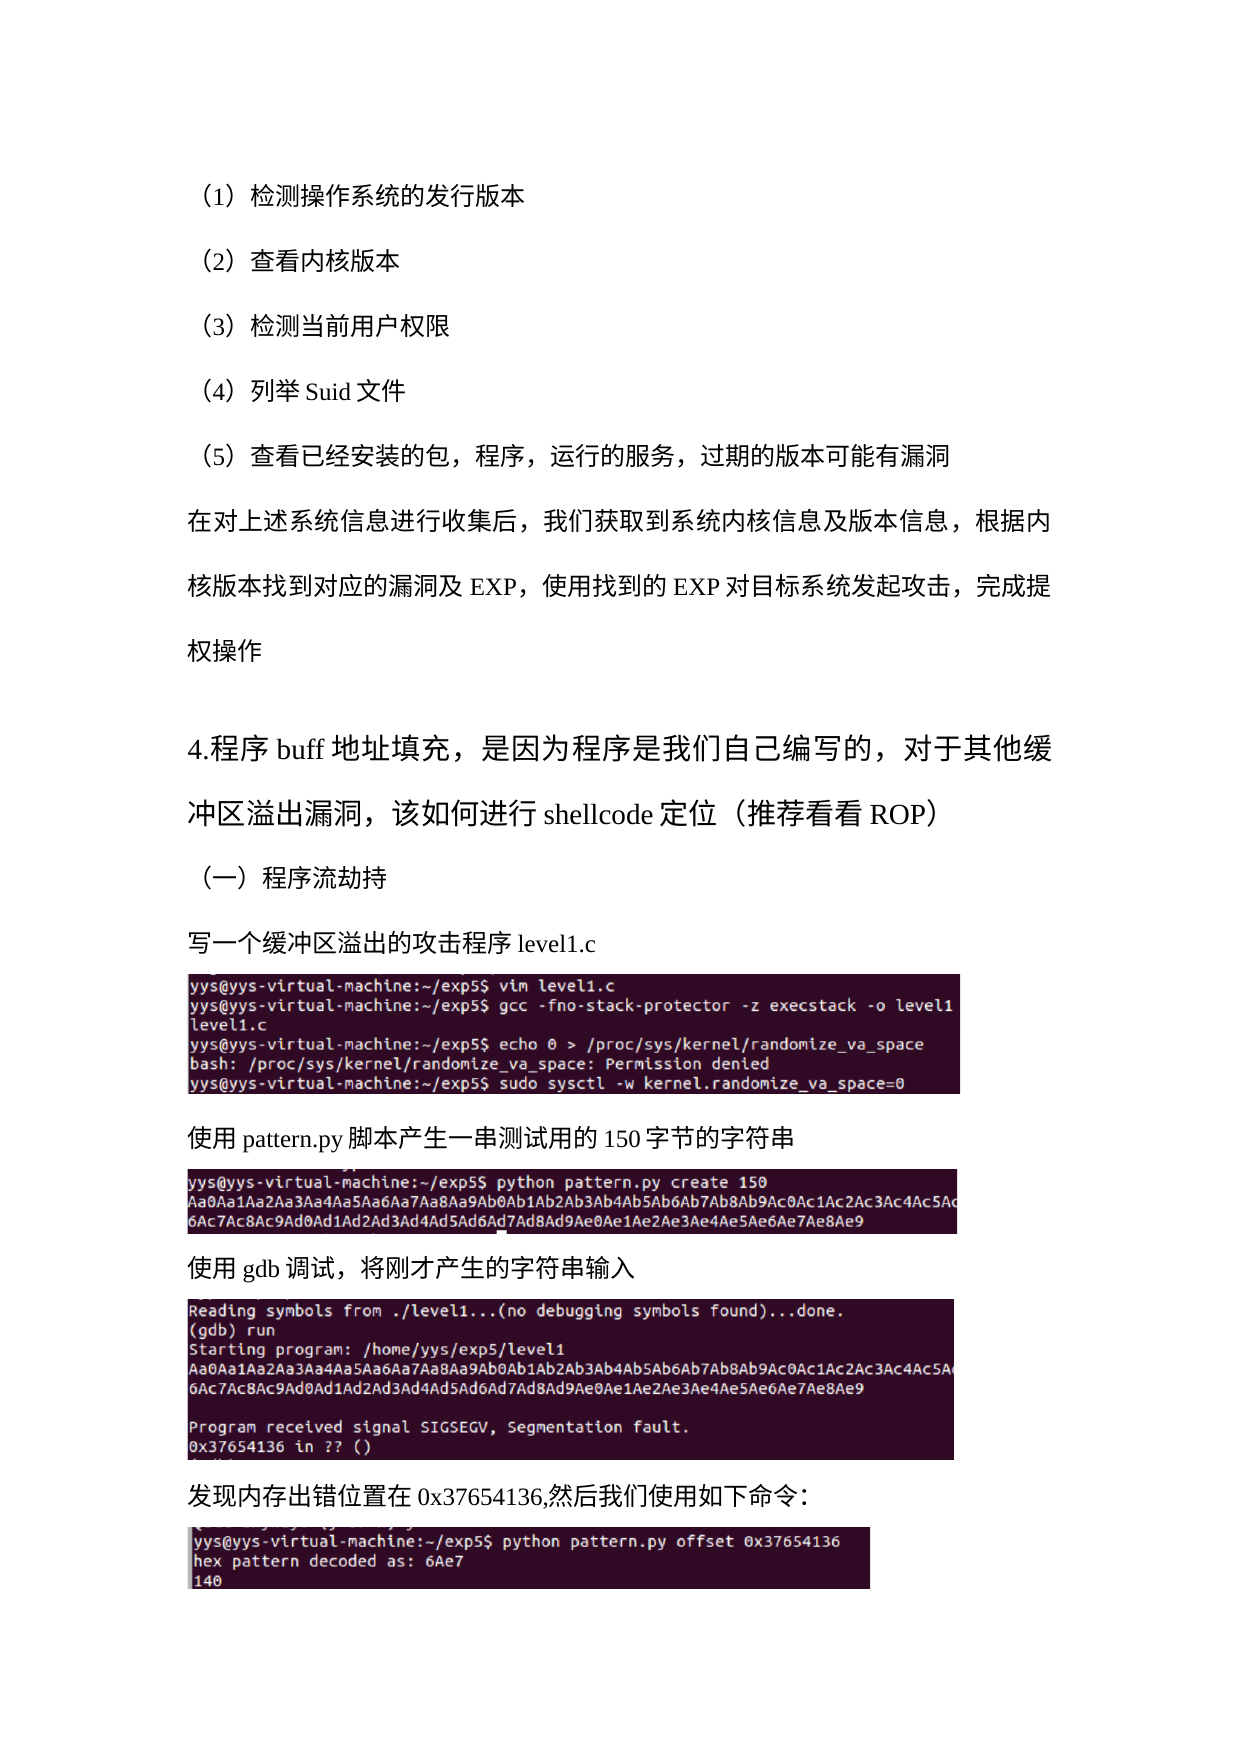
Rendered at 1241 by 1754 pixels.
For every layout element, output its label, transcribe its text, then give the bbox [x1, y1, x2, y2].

text （1）检测操作系统的发行版本 [187, 162, 1053, 227]
text 发现内存出错位置在0x37654136,然后我们使用如下命令： [187, 1462, 1053, 1527]
text （3）检测当前用户权限 [187, 292, 1053, 357]
text （一）程序流劫持 [187, 844, 1053, 909]
text 使用gdb调试，将刚才产生的字符串输入 [187, 1234, 1053, 1299]
text 4.程序buff地址填充，是因为程序是我们自己编写的，对于其他缓冲区溢出漏洞，该如何进行shellcode定位（推荐看看ROP） [187, 714, 1053, 844]
text 使用pattern.py脚本产生一串测试用的150字节的字符串 [187, 1104, 1053, 1169]
text （2）查看内核版本 [187, 227, 1053, 292]
text 在对上述系统信息进行收集后，我们获取到系统内核信息及版本信息，根据内核版本找到对应的漏洞及EXP，使用找到的EXP对目标系统发起攻击，完成提权操作 [187, 487, 1053, 682]
text （4）列举Suid文件 [187, 357, 1053, 422]
text 写一个缓冲区溢出的攻击程序level1.c [187, 909, 1053, 974]
picture [187, 1169, 958, 1234]
picture [187, 1299, 954, 1460]
picture [187, 974, 961, 1094]
text （5）查看已经安装的包，程序，运行的服务，过期的版本可能有漏洞 [187, 422, 1053, 487]
picture [187, 1527, 871, 1589]
